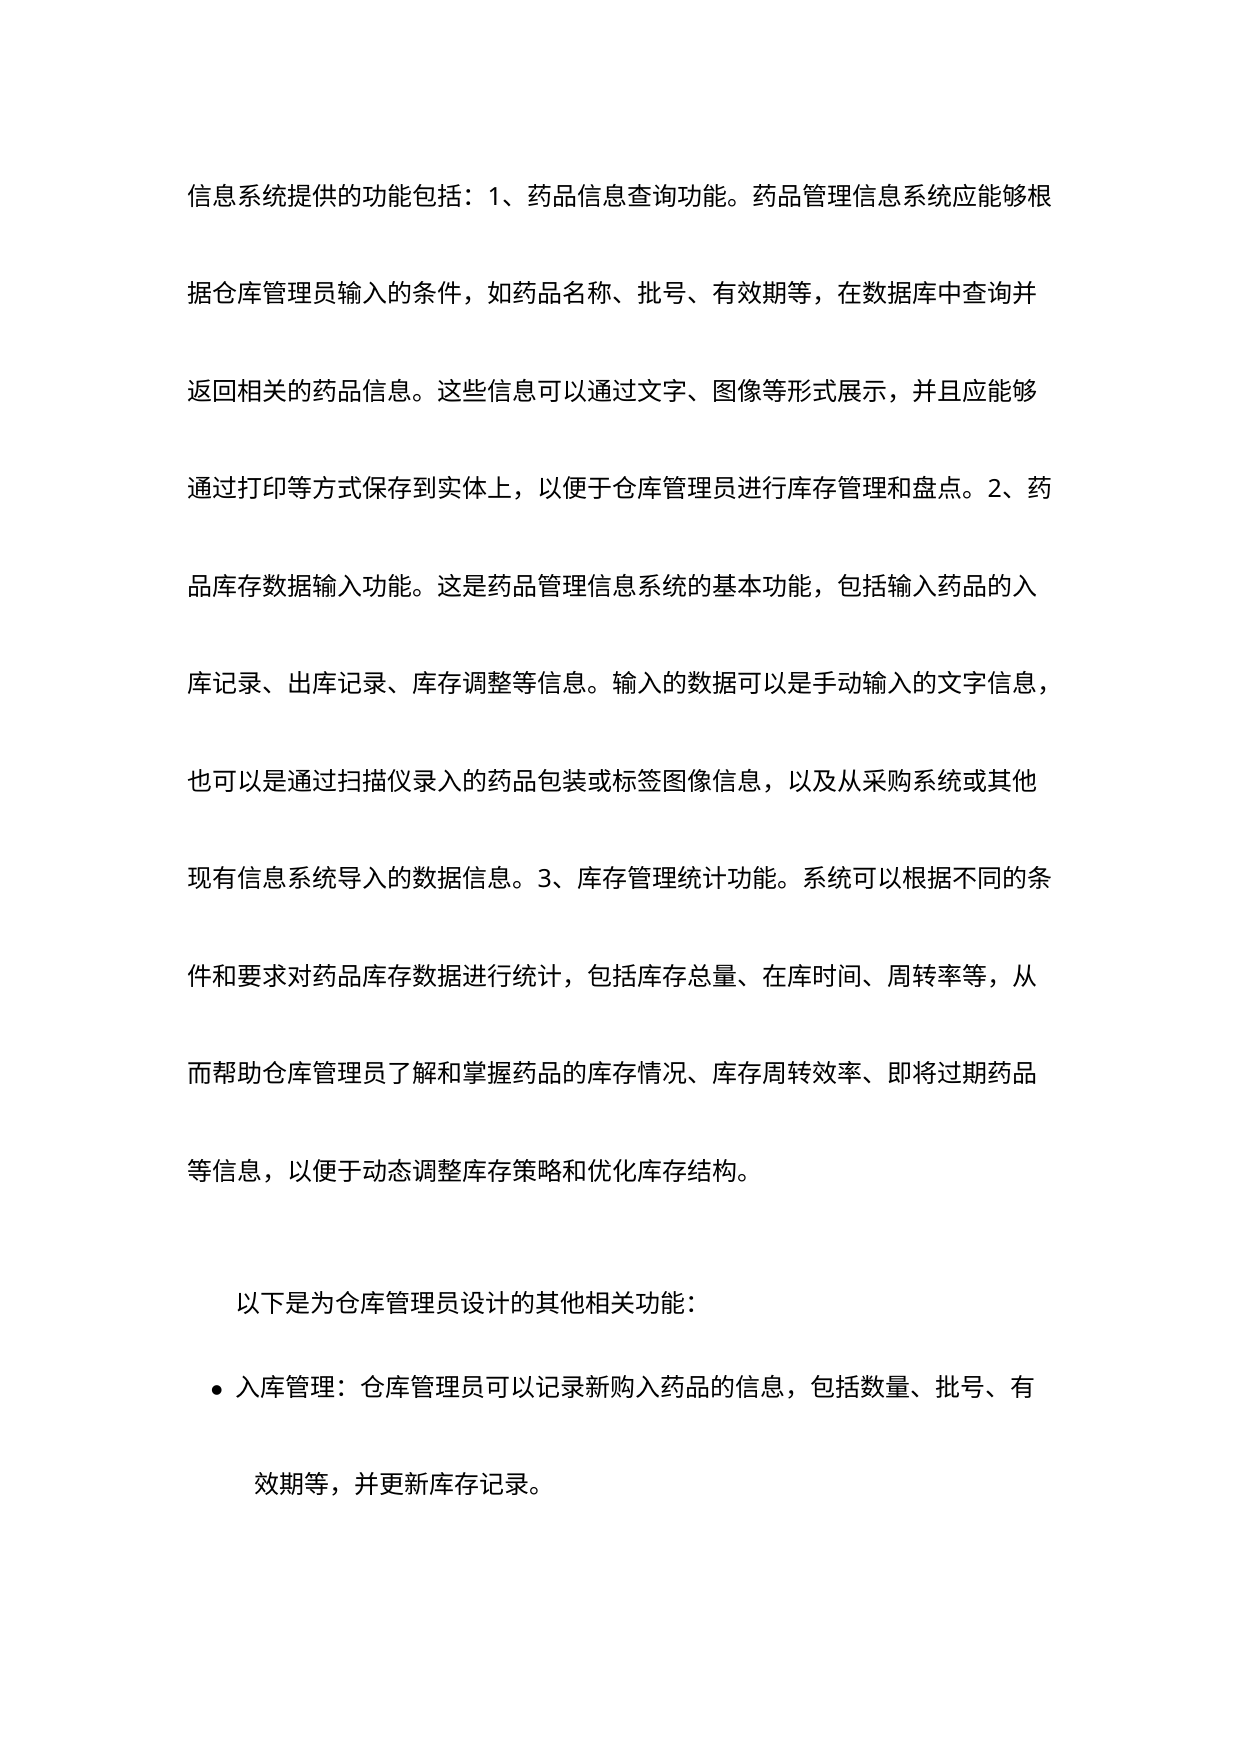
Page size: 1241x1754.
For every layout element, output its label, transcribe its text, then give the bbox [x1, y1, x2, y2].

list 入库管理：仓库管理员可以记录新购入药品的信息，包括数量、批号、有效期等，并更新库存记录。 [210, 1353, 1053, 1515]
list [187, 162, 1053, 1202]
list 以下是为仓库管理员设计的其他相关功能： [210, 1269, 1053, 1334]
